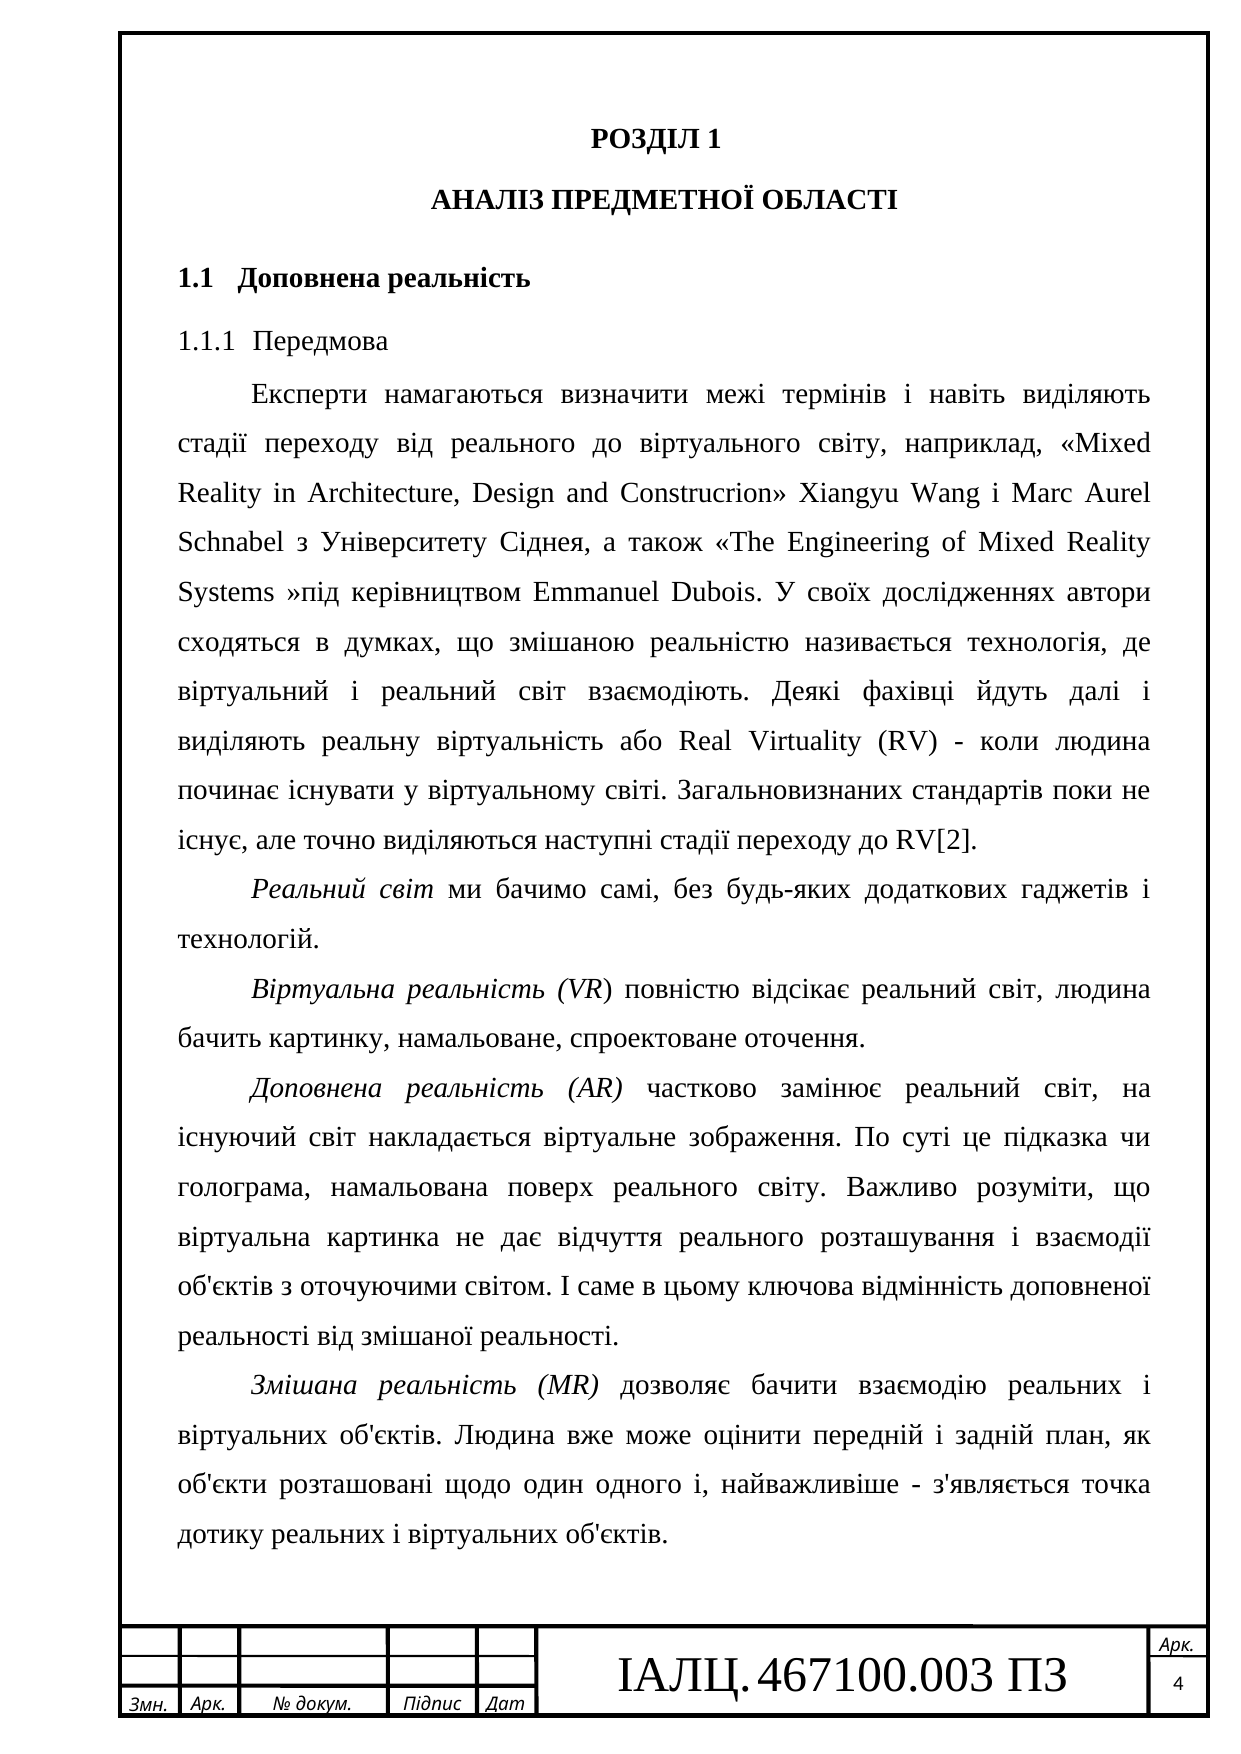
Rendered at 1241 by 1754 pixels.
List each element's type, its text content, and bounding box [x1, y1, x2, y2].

text Змішана реальність (MR) дозволяє бачити взаємодію реальних і віртуальних об'єктів. Людина вже може оцінити передній і задній план, як об'єкти розташовані щодо один одного і, найважливіше - з'являється точка дотику реальних і віртуальних об'єктів. [177, 1367, 1152, 1550]
text АНАЛІЗ ПРЕДМЕТНОЇ ОБЛАСТІ [177, 182, 1152, 216]
text Віртуальна реальність (VR) повністю відсікає реальний світ, людина бачить картинку, намальоване, спроектоване оточення. [177, 971, 1152, 1054]
text Реальний світ ми бачимо самі, без будь-яких додаткових гаджетів і технологій. [177, 872, 1152, 955]
subtitle Передмова [177, 323, 1152, 357]
text Доповнена реальність (AR) частково замінює реальний світ, на існуючий світ накладається віртуальне зображення. По суті це підказка чи голограма, намальована поверх реального світу. Важливо розуміти, що віртуальна картинка не дає відчуття реального розташування і взаємодії об'єктів з оточуючими світом. І саме в цьому ключова відмінність доповненої реальності від змішаної реальності. [177, 1070, 1152, 1351]
subtitle Доповнена реальність [177, 261, 1152, 294]
text Експерти намагаються визначити межі термінів і навіть виділяють стадії переходу від реального до віртуального світу, наприклад, «Mixed Reality in Architecture, Design and Construcrion» Xiangyu Wang і Marc Aurel Schnabel з Університету Сіднея, а також «The Engineering of Mixed Reality Systems »під керівництвом Emmanuel Dubois. У своїх дослідженнях автори сходяться в думках, що змішаною реальністю називається технологія, де віртуальний і реальний світ взаємодіють. Деякі фахівці йдуть далі і виділяють реальну віртуальність або Real Virtuality (RV) - коли людина починає існувати у віртуальному світі. Загальновизнаних стандартів поки не існує, але точно виділяються наступні стадії переходу до RV[2]. [177, 376, 1152, 856]
